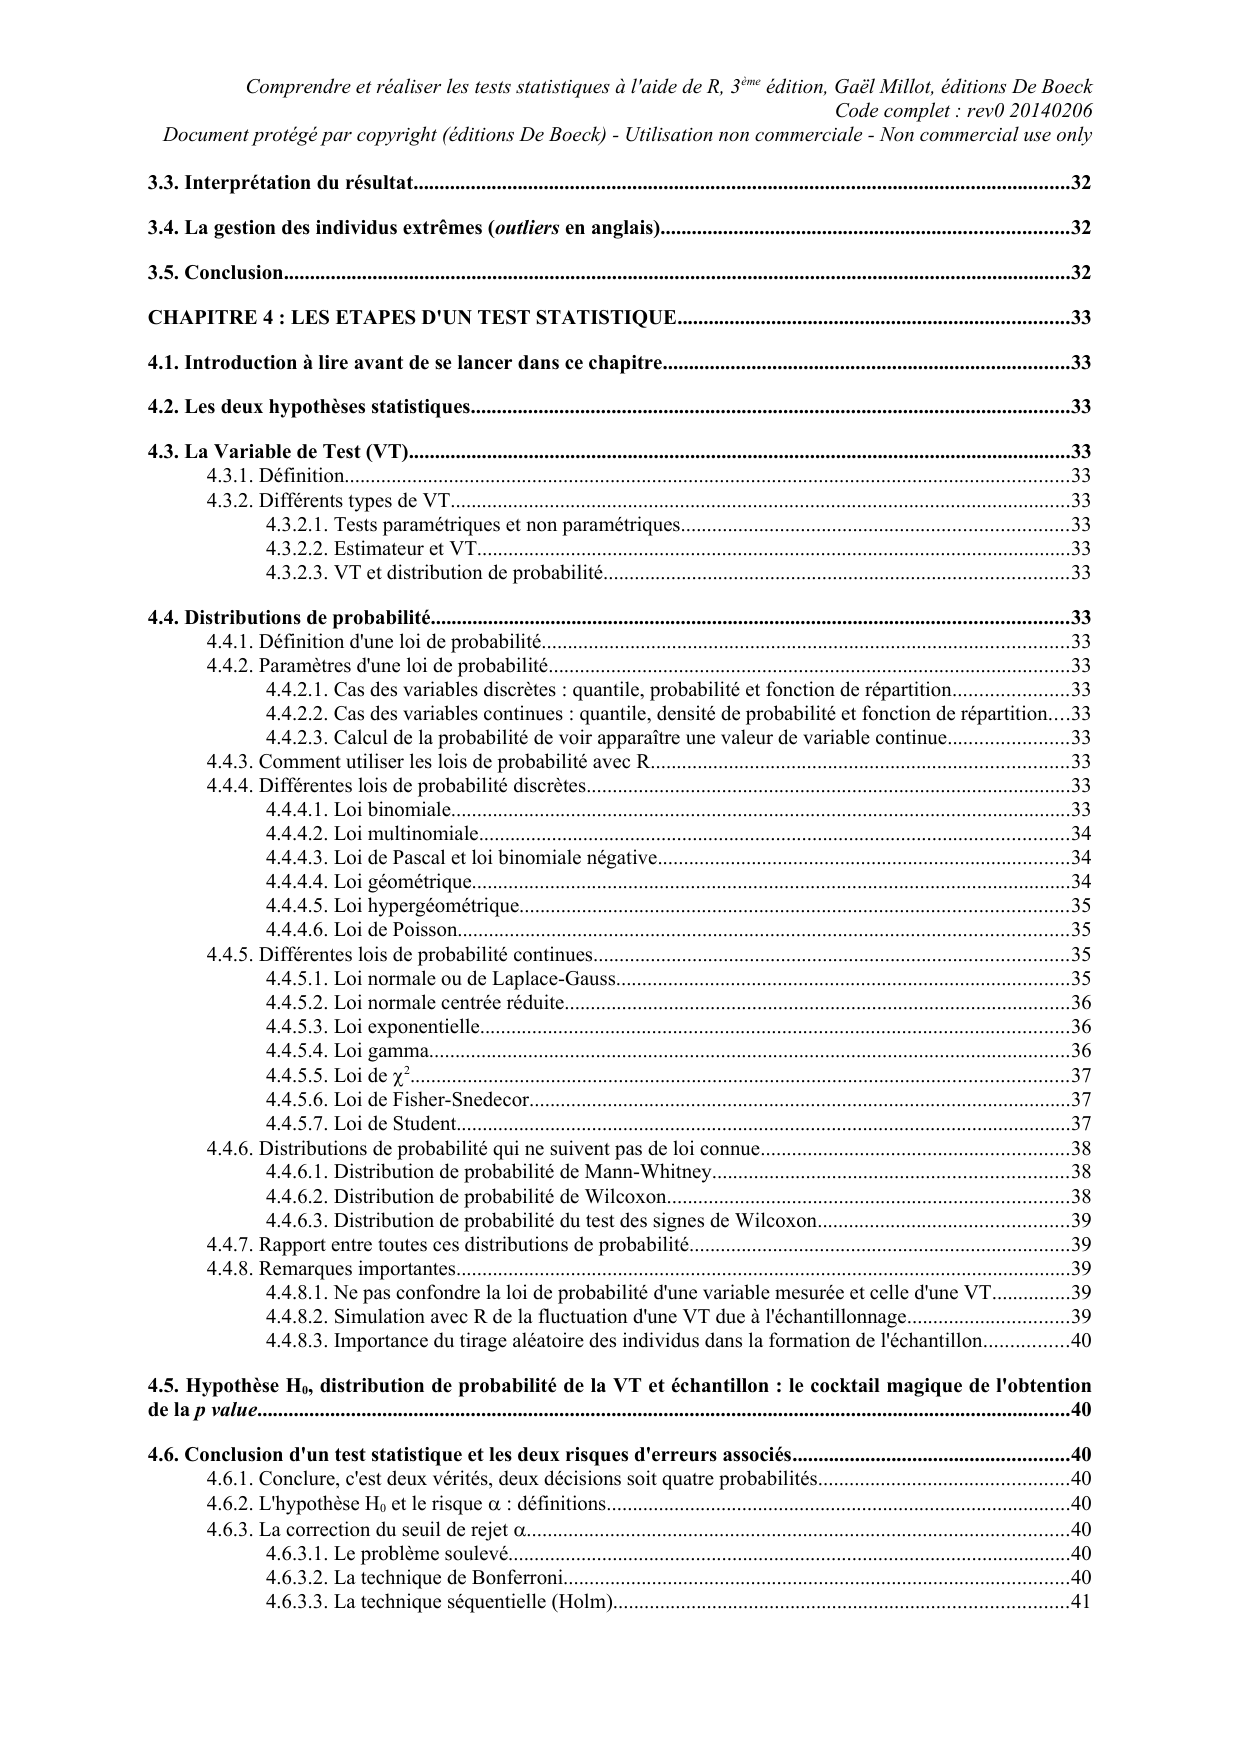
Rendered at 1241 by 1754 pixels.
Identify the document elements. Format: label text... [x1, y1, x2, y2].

text 4.4.7. Rapport entre toutes ces distributions de probabilité 39 [207, 1232, 1093, 1256]
text 3.4. La gestion des individus extrêmes (outliers en anglais) 32 [148, 215, 1093, 239]
text 4.6. Conclusion d'un test statistique et les deux risques d'erreurs associés 40 [148, 1442, 1093, 1466]
text 4.3.2. Différents types de VT 33 [207, 487, 1093, 512]
text 4.6.1. Conclure, c'est deux vérités, deux décisions soit quatre probabilités 40 [207, 1466, 1093, 1490]
text 4.6.3.1. Le problème soulevé 40 [266, 1541, 1093, 1565]
text 4.4.3. Comment utiliser les lois de probabilité avec R 33 [207, 749, 1093, 773]
text 4.4.5.4. Loi gamma 36 [266, 1038, 1093, 1062]
text 4.2. Les deux hypothèses statistiques 33 [148, 394, 1093, 418]
text 4.4.5.1. Loi normale ou de Laplace-Gauss 35 [266, 966, 1093, 989]
text 4.4.6.3. Distribution de probabilité du test des signes de Wilcoxon 39 [266, 1208, 1093, 1232]
text 4.4.5.6. Loi de Fisher-Snedecor 37 [266, 1087, 1093, 1111]
text 4.3.2.2. Estimateur et VT 33 [266, 536, 1093, 560]
text 4.3.2.1. Tests paramétriques et non paramétriques 33 [266, 512, 1093, 536]
text 4.4.6.1. Distribution de probabilité de Mann-Whitney 38 [266, 1159, 1093, 1183]
text 4.6.3.2. La technique de Bonferroni 40 [266, 1565, 1093, 1589]
text 3.5. Conclusion 32 [148, 260, 1093, 284]
text 4.6.3.3. La technique séquentielle (Holm) 41 [266, 1589, 1093, 1613]
text 3.3. Interprétation du résultat 32 [148, 170, 1093, 194]
text 4.4.8. Remarques importantes 39 [207, 1256, 1093, 1280]
text 4.4.8.1. Ne pas confondre la loi de probabilité d'une variable mesurée et celle d'une VT 39 [266, 1280, 1093, 1304]
text 4.6.2. L'hypothèse H0 et le risque : définitions 40 [207, 1490, 1093, 1515]
text 4.3.1. Définition 33 [207, 463, 1093, 487]
text 4.4.2.2. Cas des variables continues : quantile, densité de probabilité et fonction de répartition 33 [266, 701, 1093, 725]
text 4.3.2.3. VT et distribution de probabilité 33 [266, 560, 1093, 584]
text CHAPITRE 4 : LES ETAPES D'UN TEST STATISTIQUE 33 [148, 305, 1093, 329]
text 4.4.4.2. Loi multinomiale 34 [266, 821, 1093, 845]
text 4.4.1. Définition d'une loi de probabilité 33 [207, 629, 1093, 653]
text 4.4.4.4. Loi géométrique 34 [266, 869, 1093, 893]
text 4.4.4.3. Loi de Pascal et loi binomiale négative 34 [266, 845, 1093, 869]
text 4.5. Hypothèse H0, distribution de probabilité de la VT et échantillon : le cocktail magique de l'obtention de la p value 40 [148, 1373, 1093, 1421]
text 4.4.6. Distributions de probabilité qui ne suivent pas de loi connue 38 [207, 1135, 1093, 1159]
text 4.4.5.2. Loi normale centrée réduite 36 [266, 989, 1093, 1014]
text 4.4.6.2. Distribution de probabilité de Wilcoxon 38 [266, 1183, 1093, 1208]
text 4.4.5.7. Loi de Student 37 [266, 1111, 1093, 1135]
text 4.6.3. La correction du seuil de rejet 40 [207, 1515, 1093, 1541]
text 4.4.8.2. Simulation avec R de la fluctuation d'une VT due à l'échantillonnage 39 [266, 1304, 1093, 1328]
text 4.4. Distributions de probabilité 33 [148, 604, 1093, 629]
text 4.4.5.3. Loi exponentielle 36 [266, 1014, 1093, 1038]
text 4.4.4.1. Loi binomiale 33 [266, 797, 1093, 821]
text 4.4.8.3. Importance du tirage aléatoire des individus dans la formation de l'échantillon 40 [266, 1328, 1093, 1352]
text 4.4.5.5. Loi de 2 37 [266, 1062, 1093, 1087]
text 4.4.5. Différentes lois de probabilité continues 35 [207, 941, 1093, 966]
text 4.3. La Variable de Test (VT) 33 [148, 439, 1093, 463]
text 4.4.2.1. Cas des variables discrètes : quantile, probabilité et fonction de répartition 33 [266, 677, 1093, 701]
text 4.4.2. Paramètres d'une loi de probabilité 33 [207, 653, 1093, 677]
text 4.4.4. Différentes lois de probabilité discrètes 33 [207, 773, 1093, 797]
text 4.4.4.5. Loi hypergéométrique 35 [266, 893, 1093, 917]
text 4.4.4.6. Loi de Poisson 35 [266, 917, 1093, 941]
text 4.1. Introduction à lire avant de se lancer dans ce chapitre 33 [148, 349, 1093, 374]
text 4.4.2.3. Calcul de la probabilité de voir apparaître une valeur de variable continue 33 [266, 725, 1093, 749]
